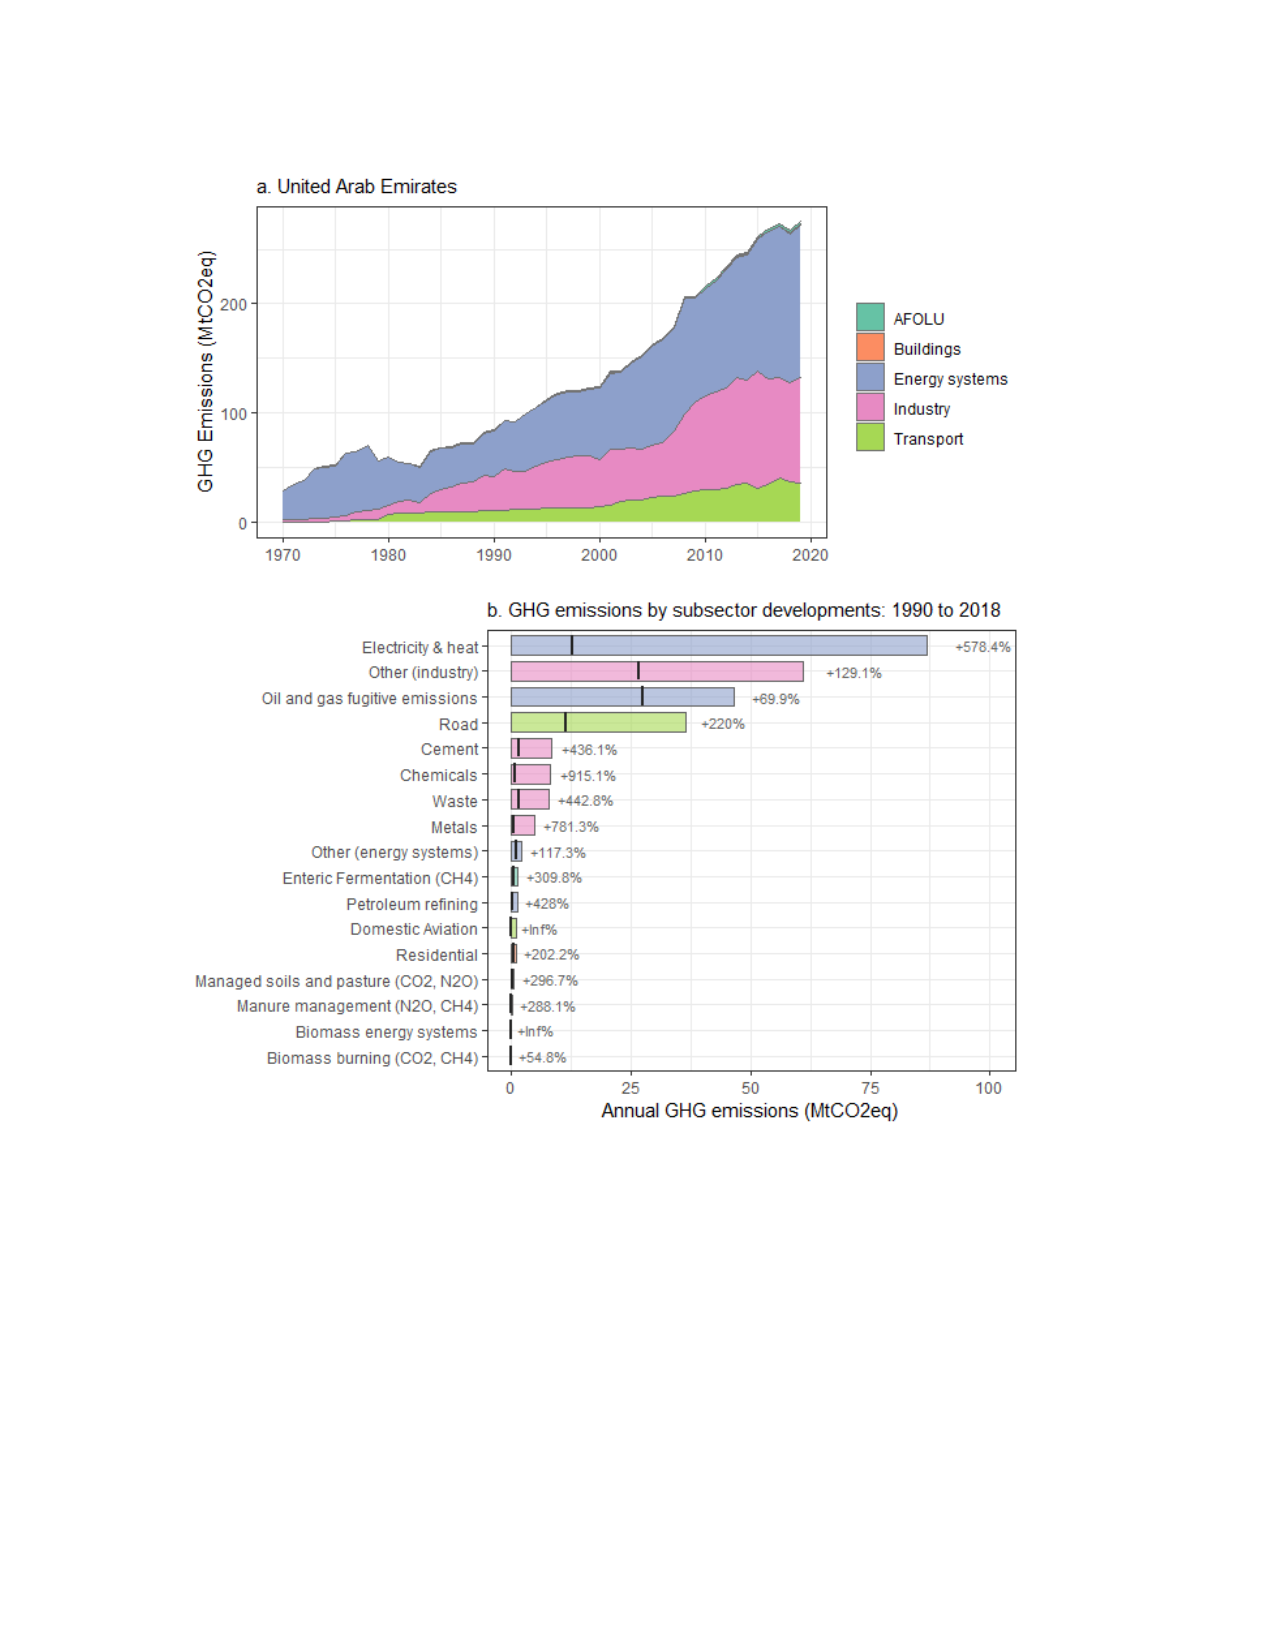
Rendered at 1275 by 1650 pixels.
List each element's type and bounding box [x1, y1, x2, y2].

picture [168, 150, 1044, 1150]
